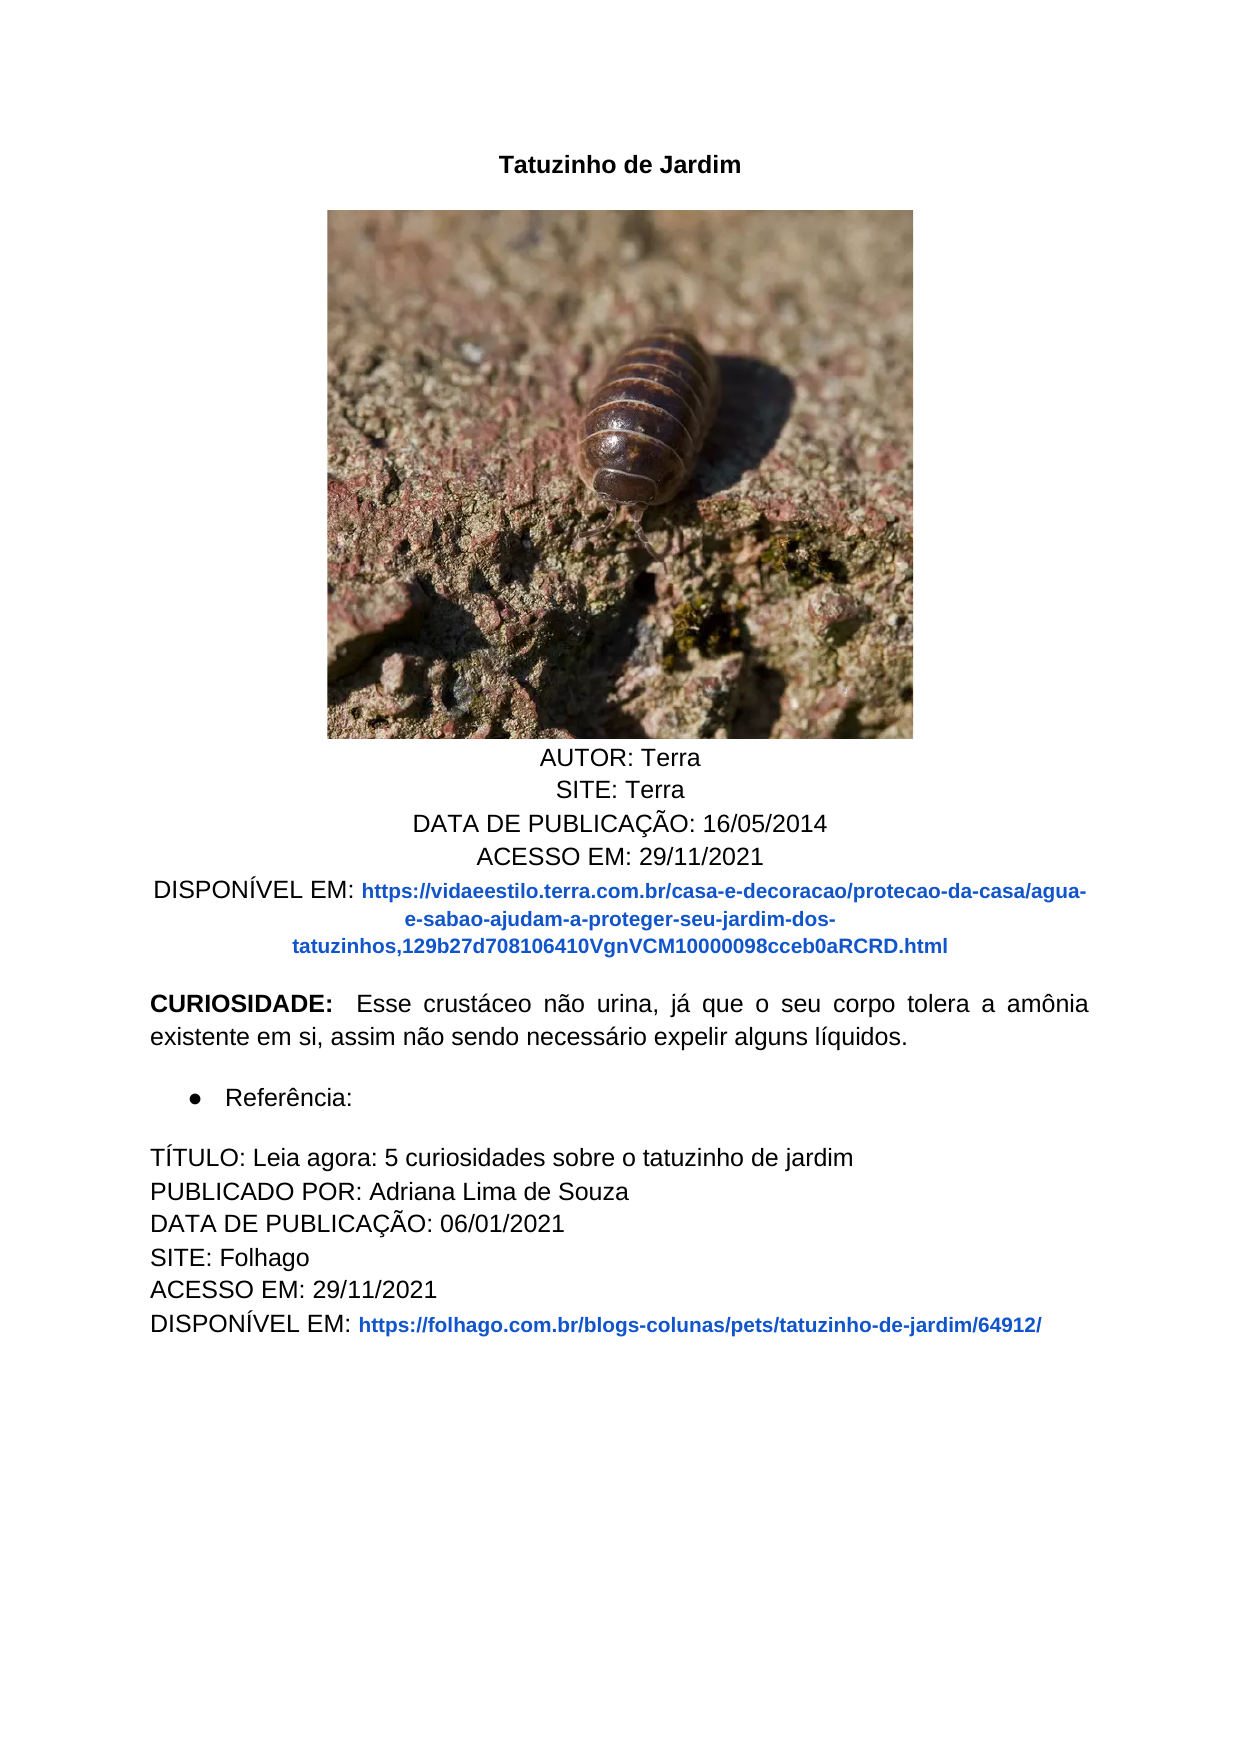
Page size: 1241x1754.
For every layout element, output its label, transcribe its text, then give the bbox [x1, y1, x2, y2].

list Referência: [187, 1083, 1090, 1112]
text PUBLICADO POR: Adriana Lima de Souza [150, 1176, 1090, 1205]
text AUTOR: Terra [150, 742, 1090, 771]
text Tatuzinho de Jardim [150, 150, 1090, 179]
text SITE: Terra [150, 776, 1090, 804]
text DATA DE PUBLICAÇÃO: 16/05/2014 [150, 808, 1090, 837]
text ACESSO EM: 29/11/2021 [150, 842, 1090, 870]
text SITE: Folhago [150, 1242, 1090, 1271]
text DISPONÍVEL EM: https://folhago.com.br/blogs-colunas/pets/tatuzinho-de-jardim/64912/ [150, 1308, 1090, 1337]
text DATA DE PUBLICAÇÃO: 06/01/2021 [150, 1209, 1090, 1238]
text TÍTULO: Leia agora: 5 curiosidades sobre o tatuzinho de jardim [150, 1143, 1090, 1172]
text CURIOSIDADE: Esse crustáceo não urina, já que o seu corpo tolera a amônia existente em si, assim não sendo necessário expelir alguns líquidos. [150, 989, 1090, 1051]
text DISPONÍVEL EM: https://vidaeestilo.terra.com.br/casa-e-decoracao/protecao-da-casa/agua-e-sabao-ajudam-a-proteger-seu-jardim-dos-tatuzinhos,129b27d708106410VgnVCM10000098cceb0aRCRD.html [150, 874, 1090, 958]
text ACESSO EM: 29/11/2021 [150, 1276, 1090, 1304]
picture [327, 210, 914, 739]
